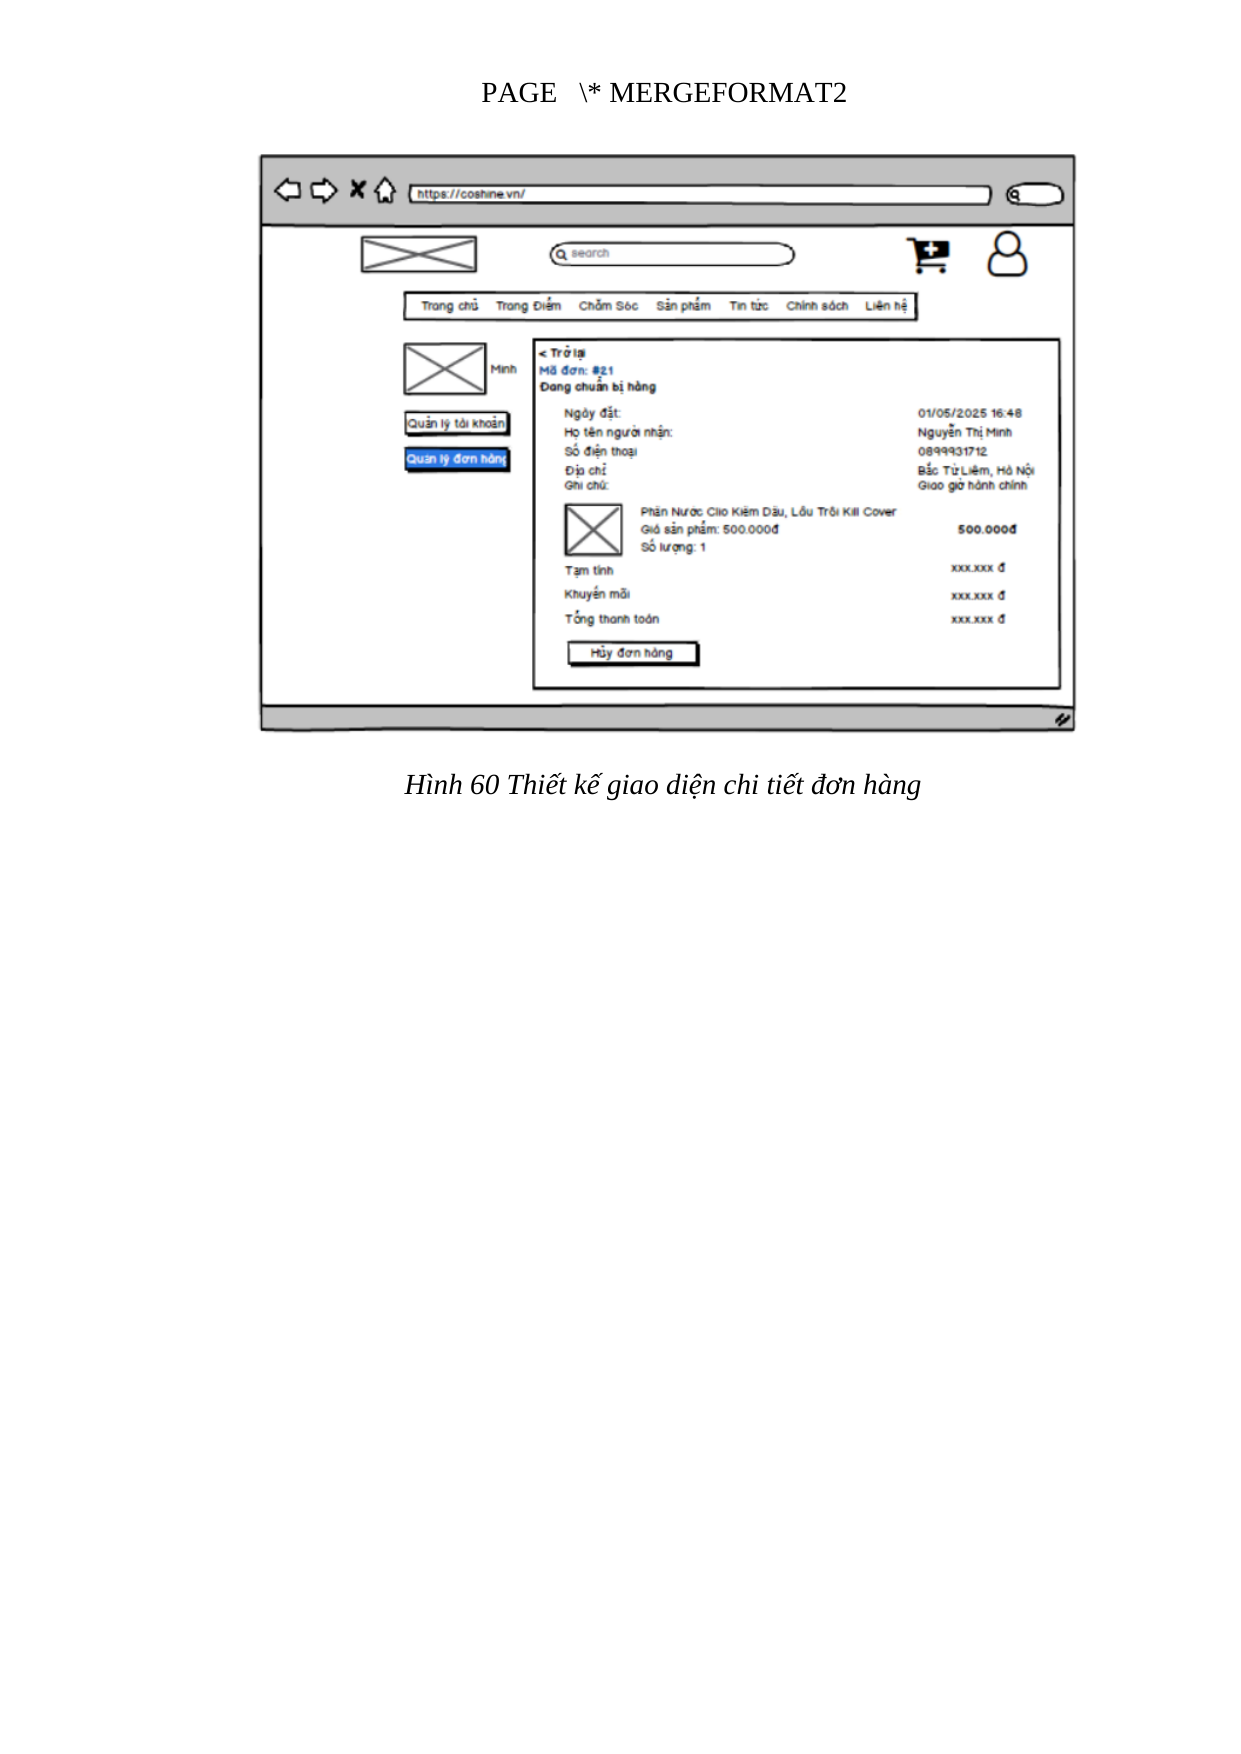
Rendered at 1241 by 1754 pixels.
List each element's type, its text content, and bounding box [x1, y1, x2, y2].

text Hình 60 Thiết kế giao diện chi tiết đơn hàng [207, 767, 1122, 800]
picture [248, 147, 1081, 738]
